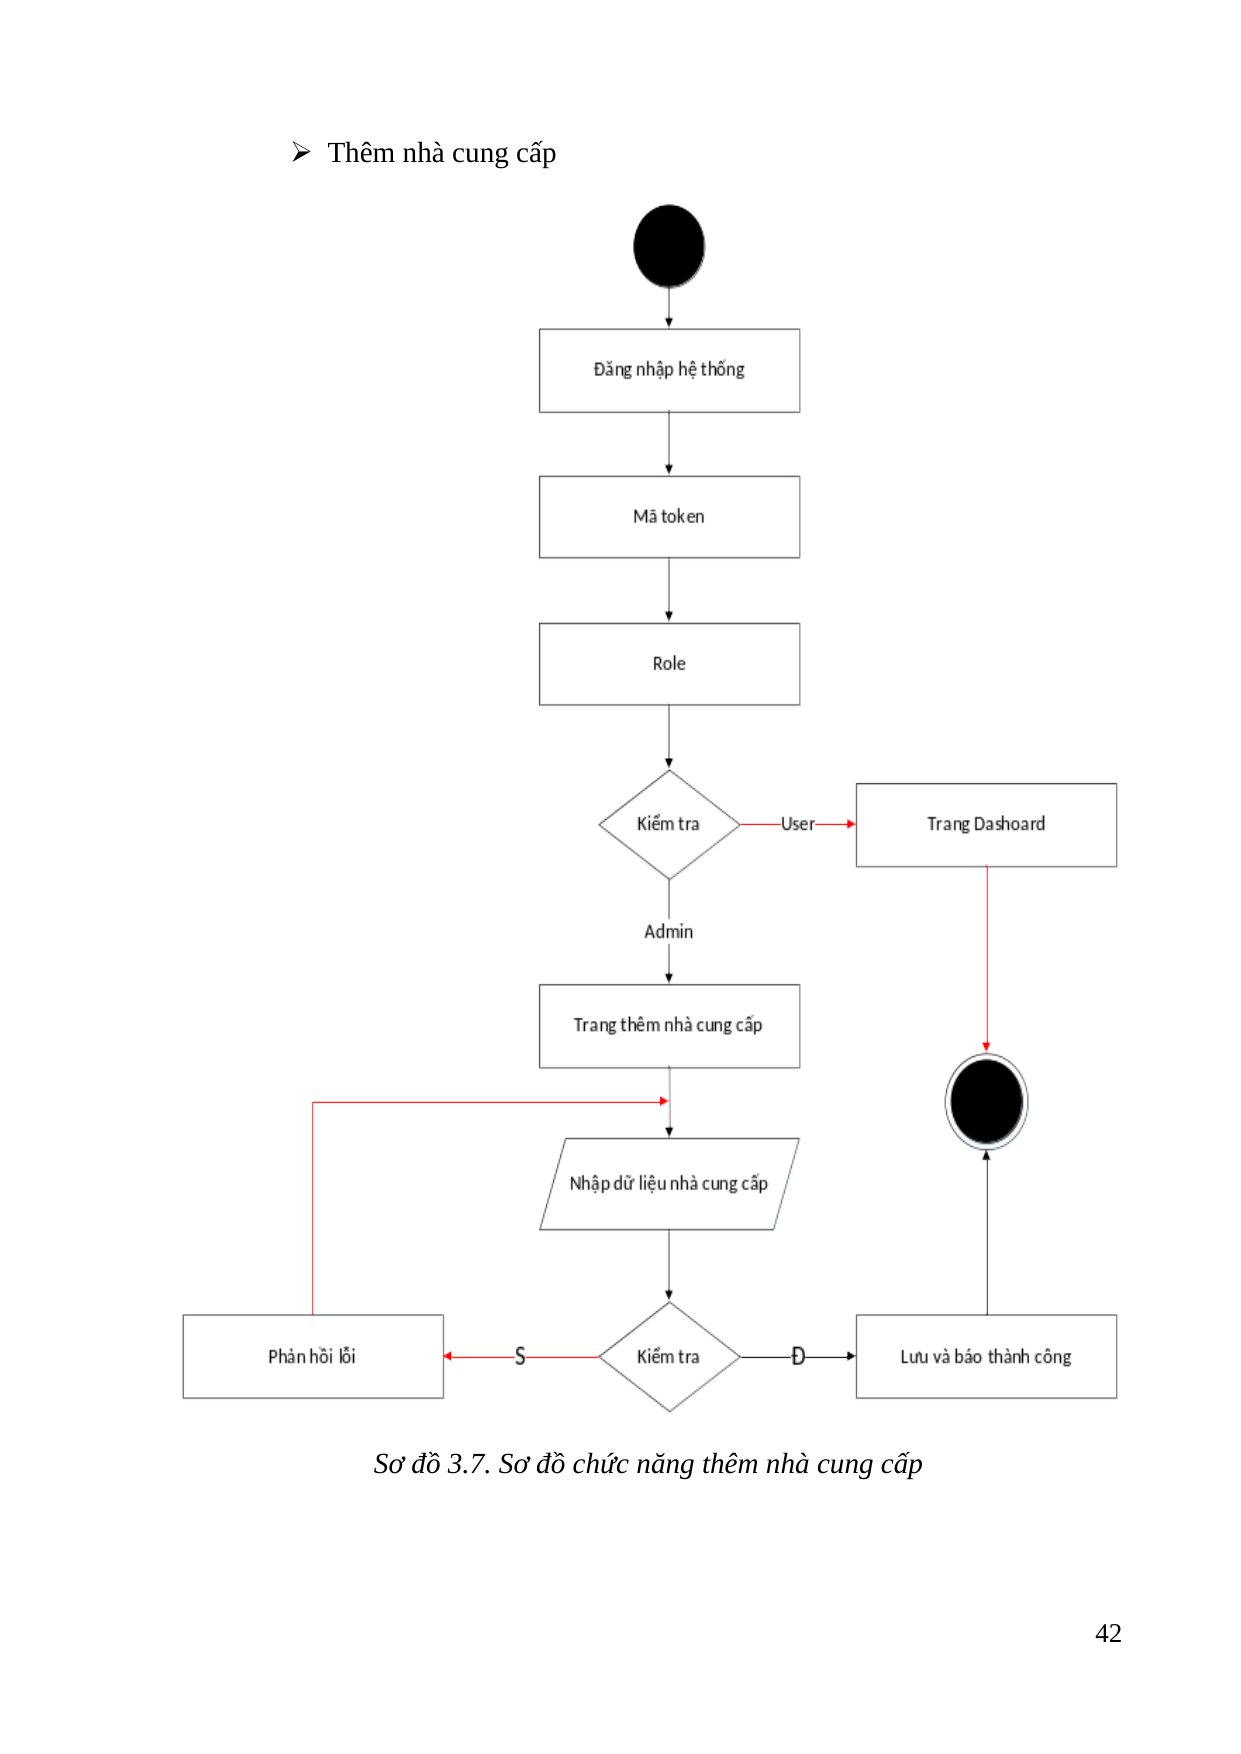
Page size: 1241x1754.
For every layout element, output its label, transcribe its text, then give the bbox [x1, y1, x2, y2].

subtitle Sơ đồ 3.7. Sơ đồ chức năng thêm nhà cung cấp [177, 1446, 1122, 1479]
list Thêm nhà cung cấp [290, 135, 1122, 168]
